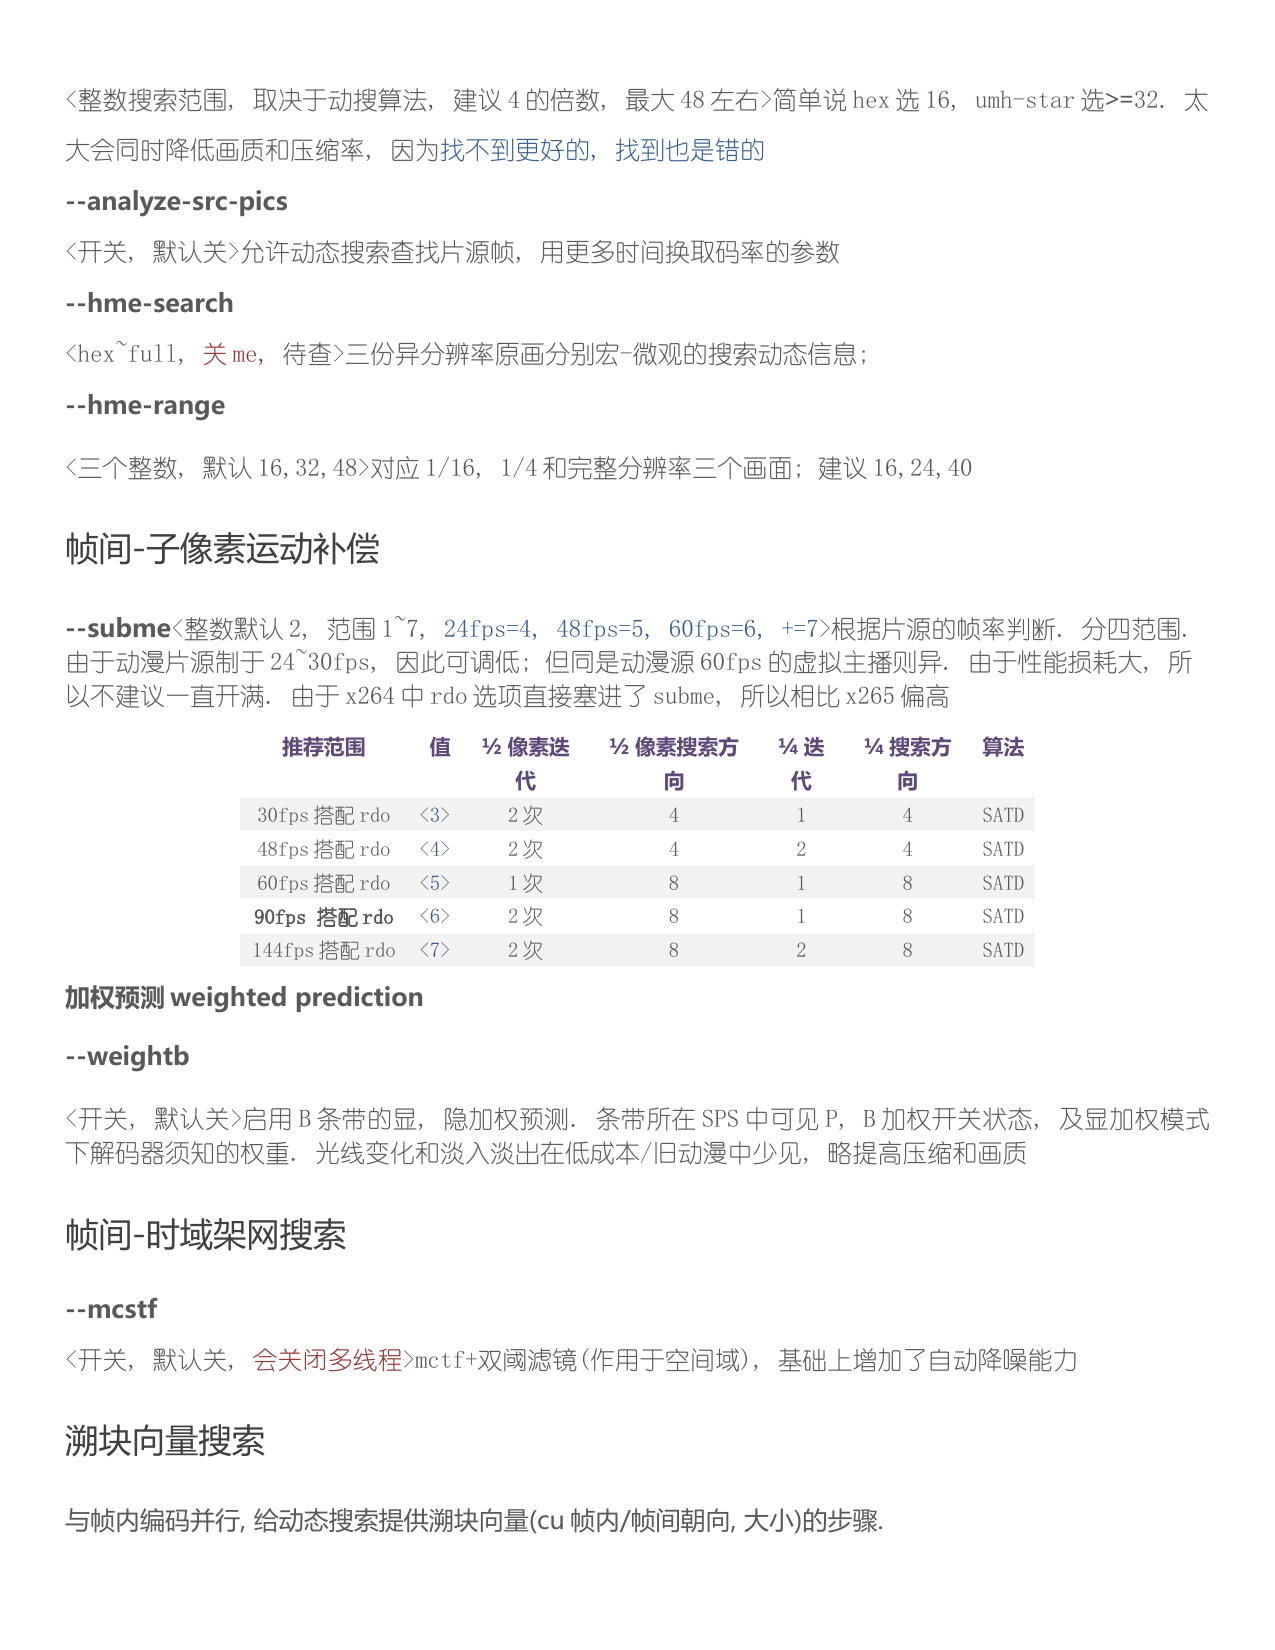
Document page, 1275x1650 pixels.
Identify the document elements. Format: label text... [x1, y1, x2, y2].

text <整数搜索范围, 取决于动搜算法, 建议4的倍数, 最大48左右>简单说hex选16, umh-star选>=32. 太大会同时降低画质和压缩率, 因为找不到更好的, 找到也是错的 [65, 64, 1210, 166]
table_cell SATD [971, 899, 1035, 933]
table_cell 2次 [462, 933, 589, 967]
table_header ½像素搜索方向 [589, 729, 758, 797]
table_cell 8 [589, 933, 758, 967]
table_header 值 [408, 729, 462, 797]
table_cell 4 [589, 831, 758, 865]
table_cell 2 [758, 831, 844, 865]
table_cell 8 [589, 865, 758, 899]
subtitle 加权预测weighted prediction [65, 979, 1210, 1013]
table_cell 8 [589, 899, 758, 933]
table_cell 48fps搭配rdo [240, 831, 408, 865]
table_cell SATD [971, 831, 1035, 865]
subtitle 帧间-时域架网搜索 [65, 1199, 1210, 1267]
table_cell 90fps 搭配rdo [240, 899, 408, 933]
table_cell 1次 [462, 865, 589, 899]
table_cell SATD [971, 797, 1035, 831]
subtitle 溯块向量搜索 [65, 1406, 1210, 1474]
table_cell 4 [844, 797, 971, 831]
table_cell SATD [971, 933, 1035, 967]
table_cell SATD [971, 865, 1035, 899]
table_cell 2次 [462, 899, 589, 933]
table_cell 8 [844, 865, 971, 899]
table_cell 8 [844, 899, 971, 933]
table_cell 60fps搭配rdo [240, 865, 408, 899]
text --mcstf [65, 1292, 1210, 1326]
text <hex~full, 关me, 待查>三份异分辨率原画分别宏-微观的搜索动态信息; [65, 336, 1210, 370]
text --hme-search [65, 285, 1210, 319]
text <开关, 默认关>启用B条带的显, 隐加权预测. 条带所在SPS中可见P, B加权开关状态, 及显加权模式下解码器须知的权重. 光线变化和淡入淡出在低成本/旧动漫中少见, 略提高压缩和画质 [65, 1102, 1210, 1169]
table_header 算法 [971, 729, 1035, 797]
text --analyze-src-pics [65, 183, 1210, 217]
table_cell <6> [408, 899, 462, 933]
text <三个整数, 默认16,32,48>对应1/16, 1/4和完整分辨率三个画面; 建议16,24,40 [65, 450, 1210, 484]
table_cell 144fps搭配rdo [240, 933, 408, 967]
table_cell 4 [589, 797, 758, 831]
text 与帧内编码并行, 给动态搜索提供溯块向量(cu帧内/帧间朝向, 大小)的步骤. [65, 1503, 1210, 1537]
table_header ¼迭代 [758, 729, 844, 797]
table_header ¼搜索方向 [844, 729, 971, 797]
subtitle 帧间-子像素运动补偿 [65, 513, 1210, 581]
table_cell 1 [758, 899, 844, 933]
table_cell 8 [844, 933, 971, 967]
table_cell 1 [758, 797, 844, 831]
text --subme<整数默认2, 范围1~7, 24fps=4, 48fps=5, 60fps=6, +=7>根据片源的帧率判断. 分四范围. 由于动漫片源制于24~30fps, 因此可调低; 但同是动漫源60fps的虚拟主播则异. 由于性能损耗大, 所以不建议一直开满. 由于x264中rdo选项直接塞进了subme, 所以相比x265偏高 [65, 611, 1210, 712]
text <开关, 默认关, 会关闭多线程>mctf+双阈滤镜(作用于空间域), 基础上增加了自动降噪能力 [65, 1343, 1210, 1377]
table_cell <7> [408, 933, 462, 967]
table_cell <3> [408, 797, 462, 831]
table_cell <4> [408, 831, 462, 865]
table_header ½像素迭代 [462, 729, 589, 797]
text --hme-range [65, 387, 1210, 421]
table_cell 30fps搭配rdo [240, 797, 408, 831]
table_cell 2次 [462, 797, 589, 831]
table_cell 4 [844, 831, 971, 865]
table_cell <5> [408, 865, 462, 899]
text <开关, 默认关>允许动态搜索查找片源帧, 用更多时间换取码率的参数 [65, 234, 1210, 268]
text --weightb [65, 1038, 1210, 1072]
table_cell 1 [758, 865, 844, 899]
table_cell 2次 [462, 831, 589, 865]
table_cell 2 [758, 933, 844, 967]
table_header 推荐范围 [240, 729, 408, 797]
